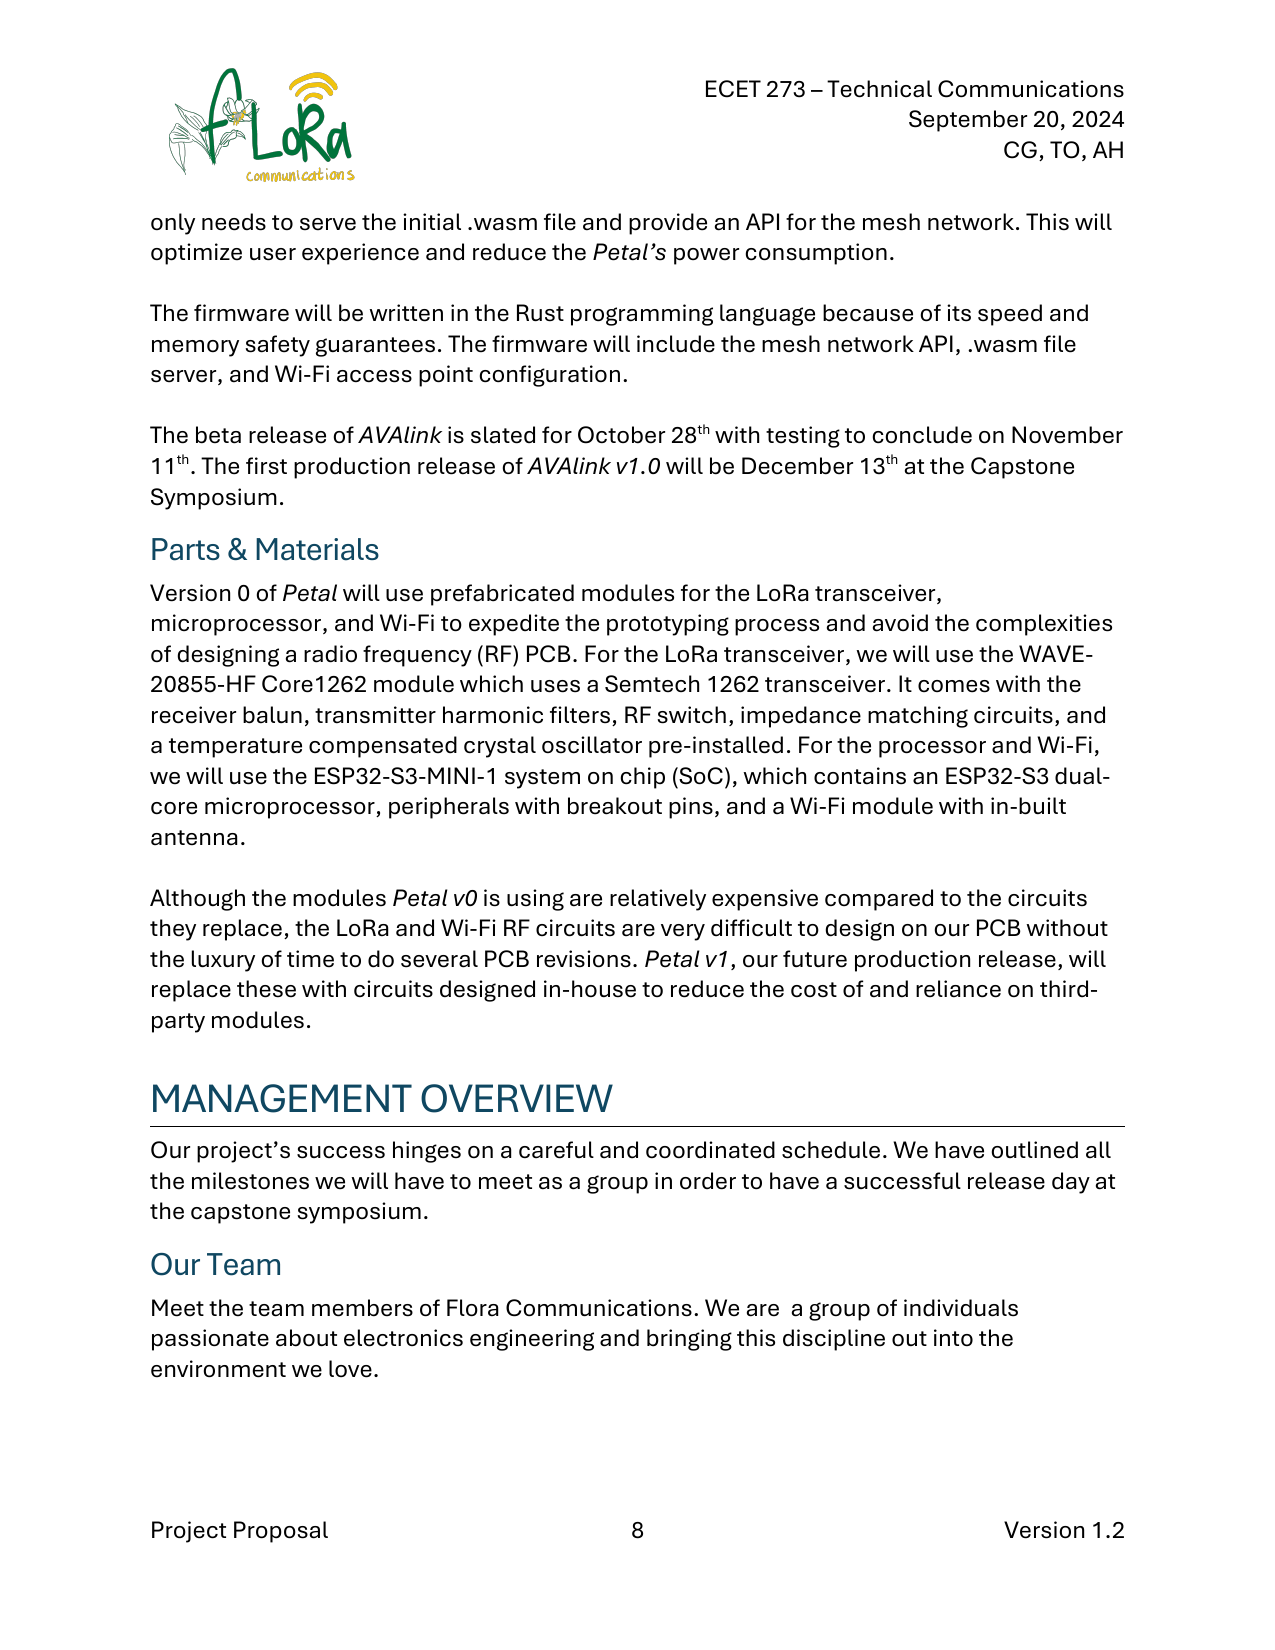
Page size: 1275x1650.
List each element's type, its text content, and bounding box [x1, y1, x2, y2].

text The beta release of AVAlink is slated for October 28th with testing to conclude on November 11th. The first production release of AVAlink v1.0 will be December 13th at the Capstone Symposium. [150, 420, 1125, 512]
text Our project’s success hinges on a careful and coordinated schedule. We have outlined all the milestones we will have to meet as a group in order to have a successful release day at the capstone symposium. [150, 1135, 1125, 1227]
picture [150, 59, 389, 190]
subtitle Parts & Materials [150, 529, 1125, 569]
subtitle Management Overview [150, 1073, 1125, 1126]
text Although the modules Petal v0 is using are relatively expensive compared to the circuits they replace, the LoRa and Wi-Fi RF circuits are very difficult to design on our PCB without the luxury of time to do several PCB revisions. Petal v1, our future production release, will replace these with circuits designed in-house to reduce the cost of and reliance on third-party modules. [150, 883, 1125, 1036]
text Version 0 of Petal will use prefabricated modules for the LoRa transceiver, microprocessor, and Wi-Fi to expedite the prototyping process and avoid the complexities of designing a radio frequency (RF) PCB. For the LoRa transceiver, we will use the WAVE-20855-HF Core1262 module which uses a Semtech 1262 transceiver. It comes with the receiver balun, transmitter harmonic filters, RF switch, impedance matching circuits, and a temperature compensated crystal oscillator pre-installed. For the processor and Wi-Fi, we will use the ESP32-S3-MINI-1 system on chip (SoC), which contains an ESP32-S3 dual-core microprocessor, peripherals with breakout pins, and a Wi-Fi module with in-built antenna. [150, 578, 1125, 852]
text Meet the team members of Flora Communications. We are a group of individuals passionate about electronics engineering and bringing this discipline out into the environment we love. [150, 1293, 1125, 1384]
subtitle Our Team [150, 1243, 1125, 1284]
text The firmware will be written in the Rust programming language because of its speed and memory safety guarantees. The firmware will include the mesh network API, .wasm file server, and Wi-Fi access point configuration. [150, 298, 1125, 390]
